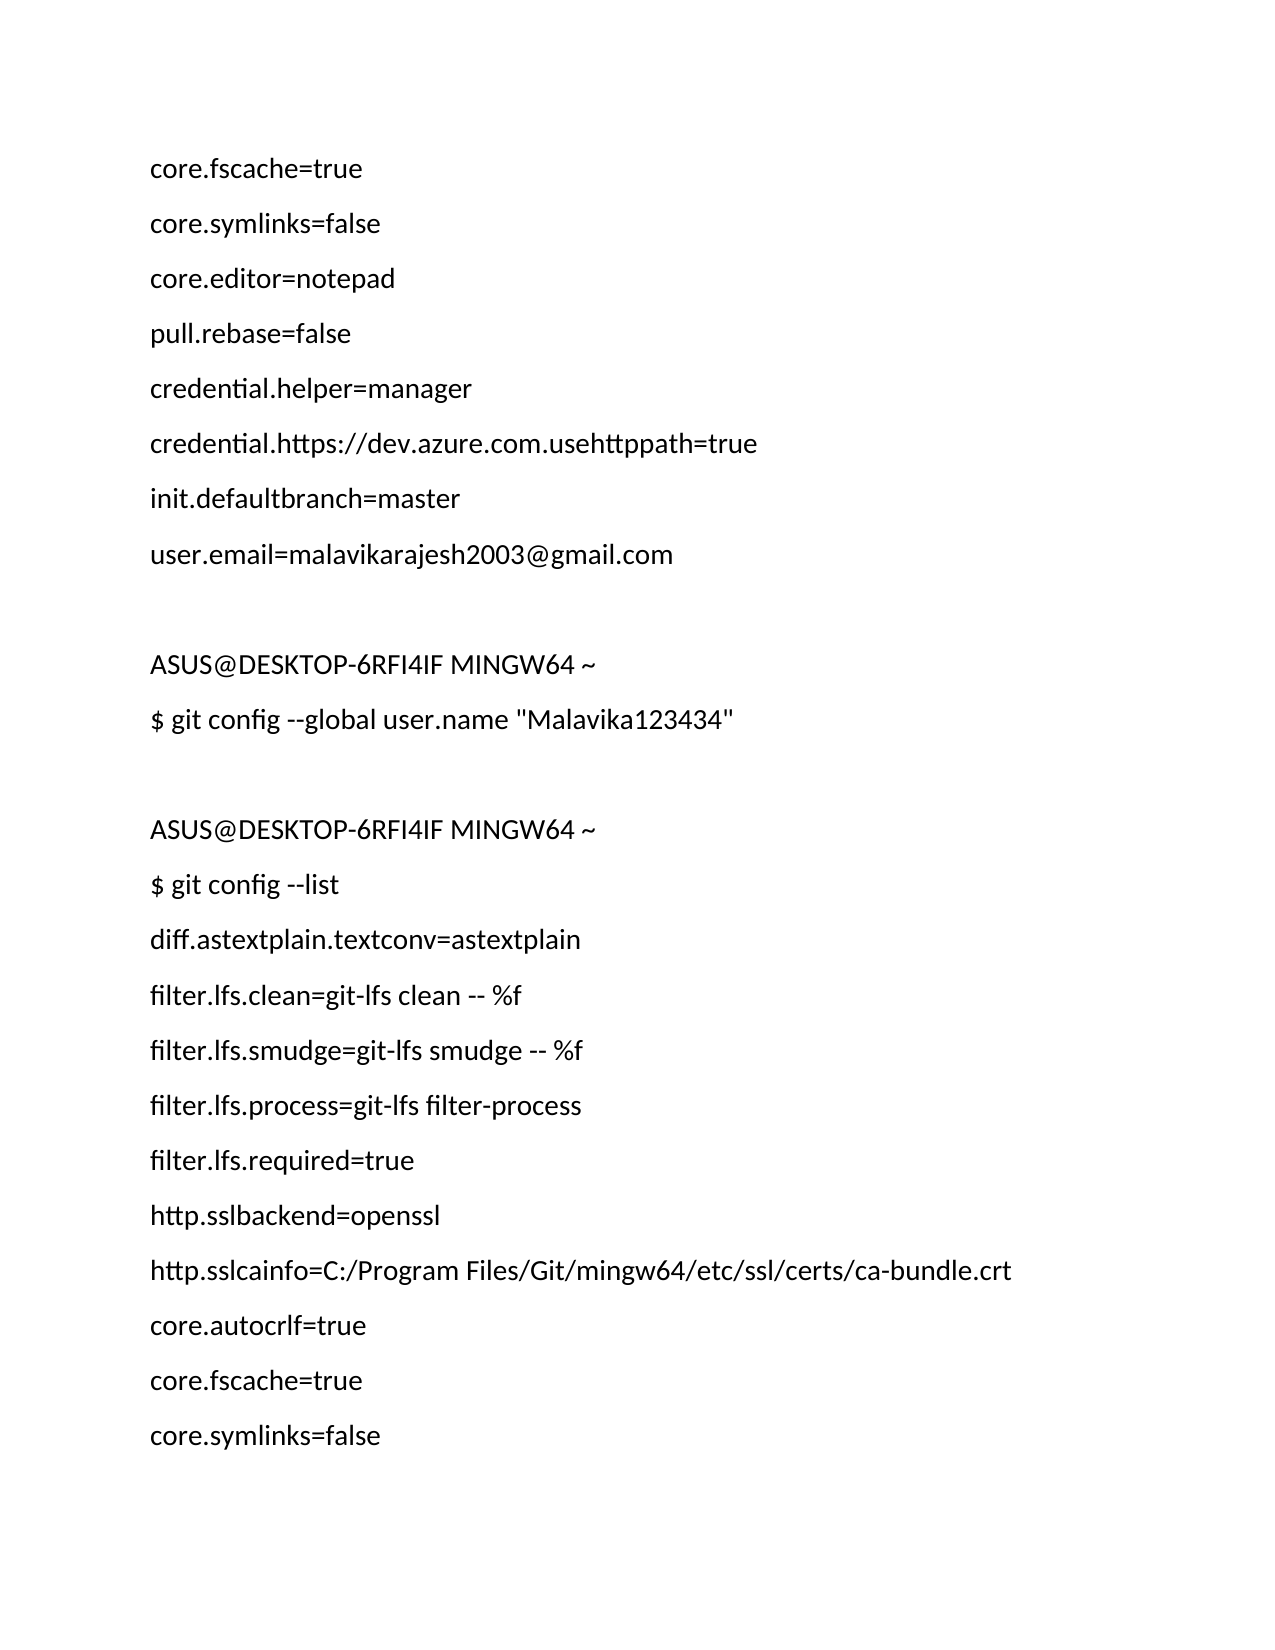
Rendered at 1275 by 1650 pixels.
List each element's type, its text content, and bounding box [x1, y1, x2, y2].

text filter.lfs.required=true [150, 1142, 1125, 1177]
text filter.lfs.process=git-lfs filter-process [150, 1087, 1125, 1122]
text user.email=malavikarajesh2003@gmail.com [150, 536, 1125, 571]
text credential.helper=manager [150, 370, 1125, 406]
text http.sslcainfo=C:/Program Files/Git/mingw64/etc/ssl/certs/ca-bundle.crt [150, 1252, 1125, 1288]
text filter.lfs.smudge=git-lfs smudge -- %f [150, 1032, 1125, 1067]
text $ git config --list [150, 866, 1125, 902]
text $ git config --global user.name "Malavika123434" [150, 701, 1125, 737]
text ASUS@DESKTOP-6RFI4IF MINGW64 ~ [150, 811, 1125, 847]
text core.fscache=true [150, 150, 1125, 186]
text filter.lfs.clean=git-lfs clean -- %f [150, 977, 1125, 1012]
text credential.https://dev.azure.com.usehttppath=true [150, 426, 1125, 461]
text http.sslbackend=openssl [150, 1197, 1125, 1233]
text core.autocrlf=true [150, 1307, 1125, 1343]
text core.symlinks=false [150, 1417, 1125, 1453]
text ASUS@DESKTOP-6RFI4IF MINGW64 ~ [150, 646, 1125, 682]
text core.editor=notepad [150, 260, 1125, 296]
text init.defaultbranch=master [150, 481, 1125, 516]
text diff.astextplain.textconv=astextplain [150, 921, 1125, 957]
text core.fscache=true [150, 1362, 1125, 1398]
text pull.rebase=false [150, 315, 1125, 351]
text core.symlinks=false [150, 205, 1125, 241]
